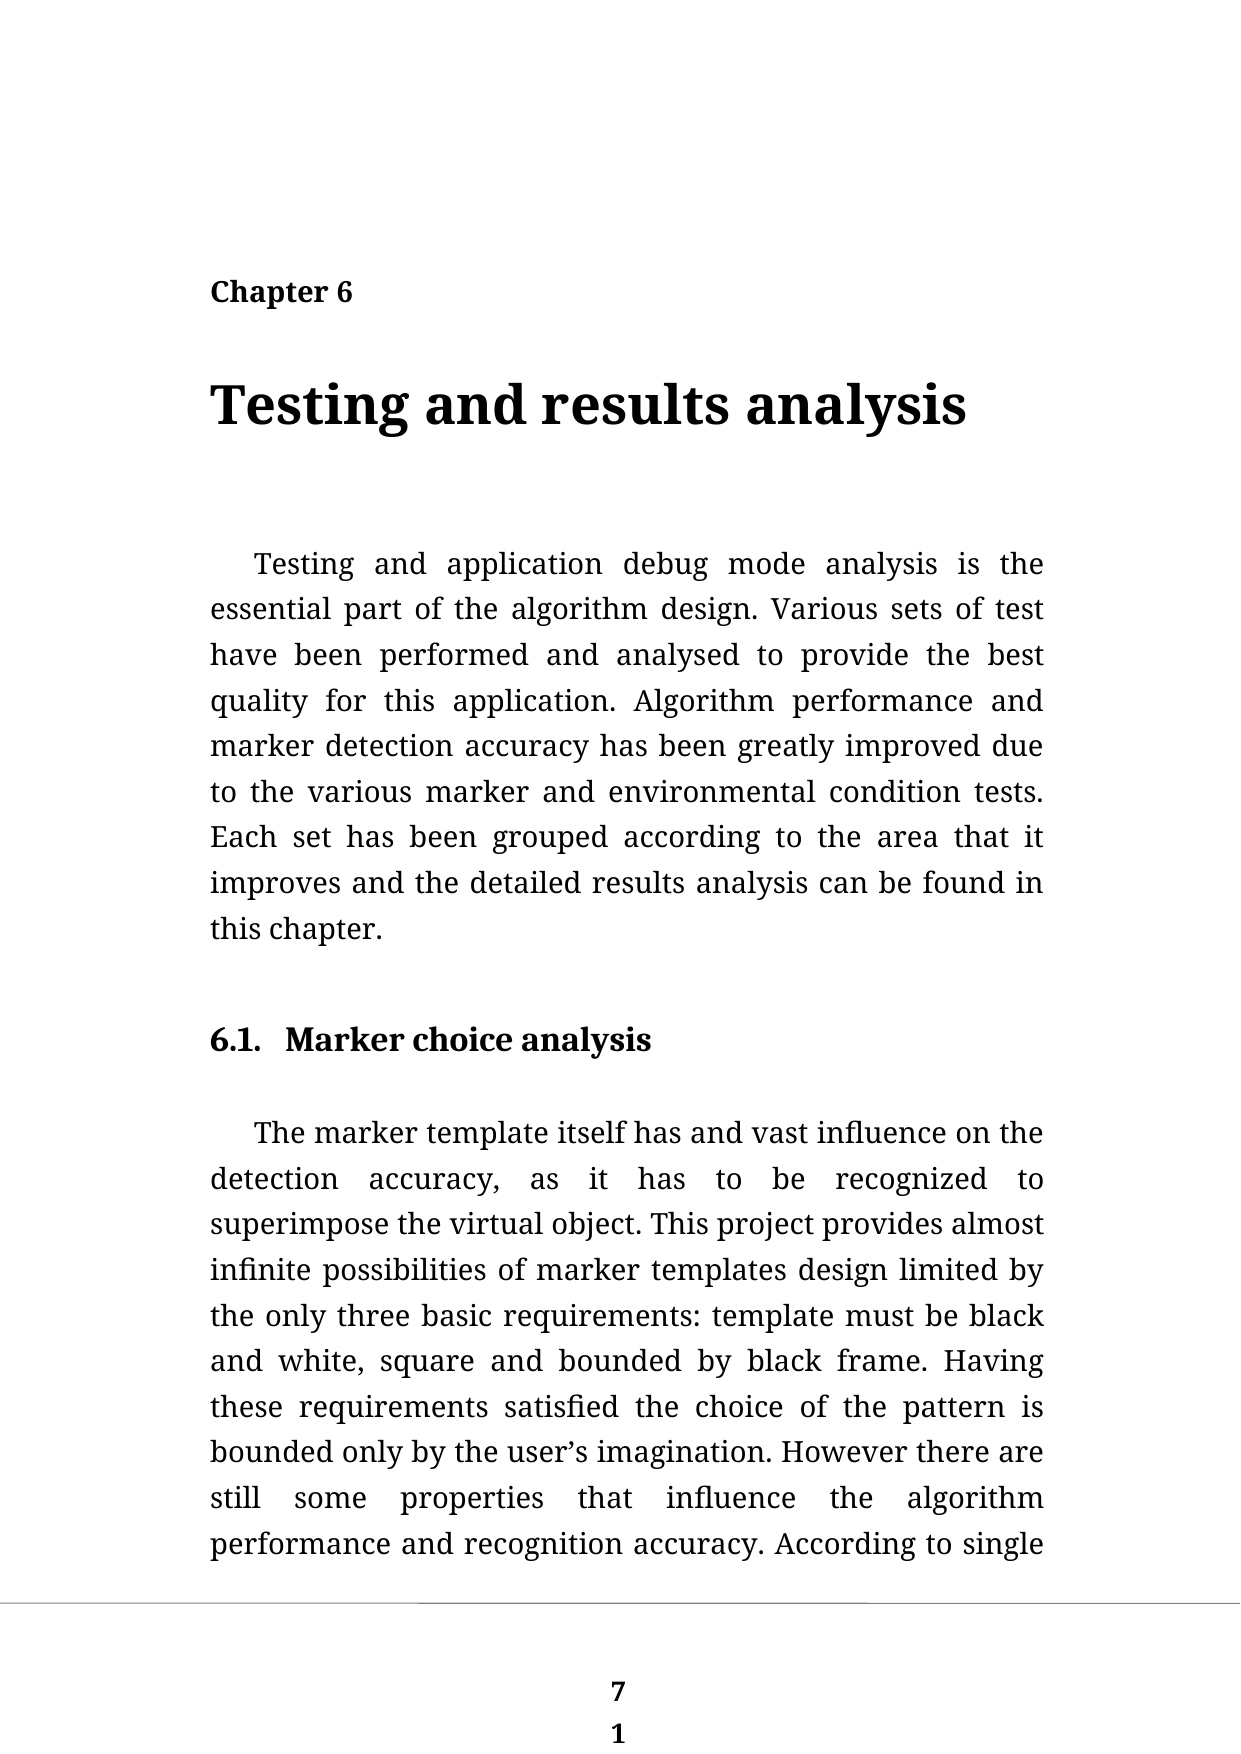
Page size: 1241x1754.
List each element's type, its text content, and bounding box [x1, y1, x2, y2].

text Chapter 6 [210, 271, 1045, 311]
subtitle Testing and results analysis [210, 367, 1045, 441]
text Testing and application debug mode analysis is the essential part of the algorithm design. Various sets of test have been performed and analysed to provide the best quality for this application. Algorithm performance and marker detection accuracy has been greatly improved due to the various marker and environmental condition tests. Each set has been grouped according to the area that it improves and the detailed results analysis can be found in this chapter. [210, 543, 1045, 948]
subtitle Marker choice analysis [210, 1020, 1045, 1061]
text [210, 1112, 1045, 1563]
